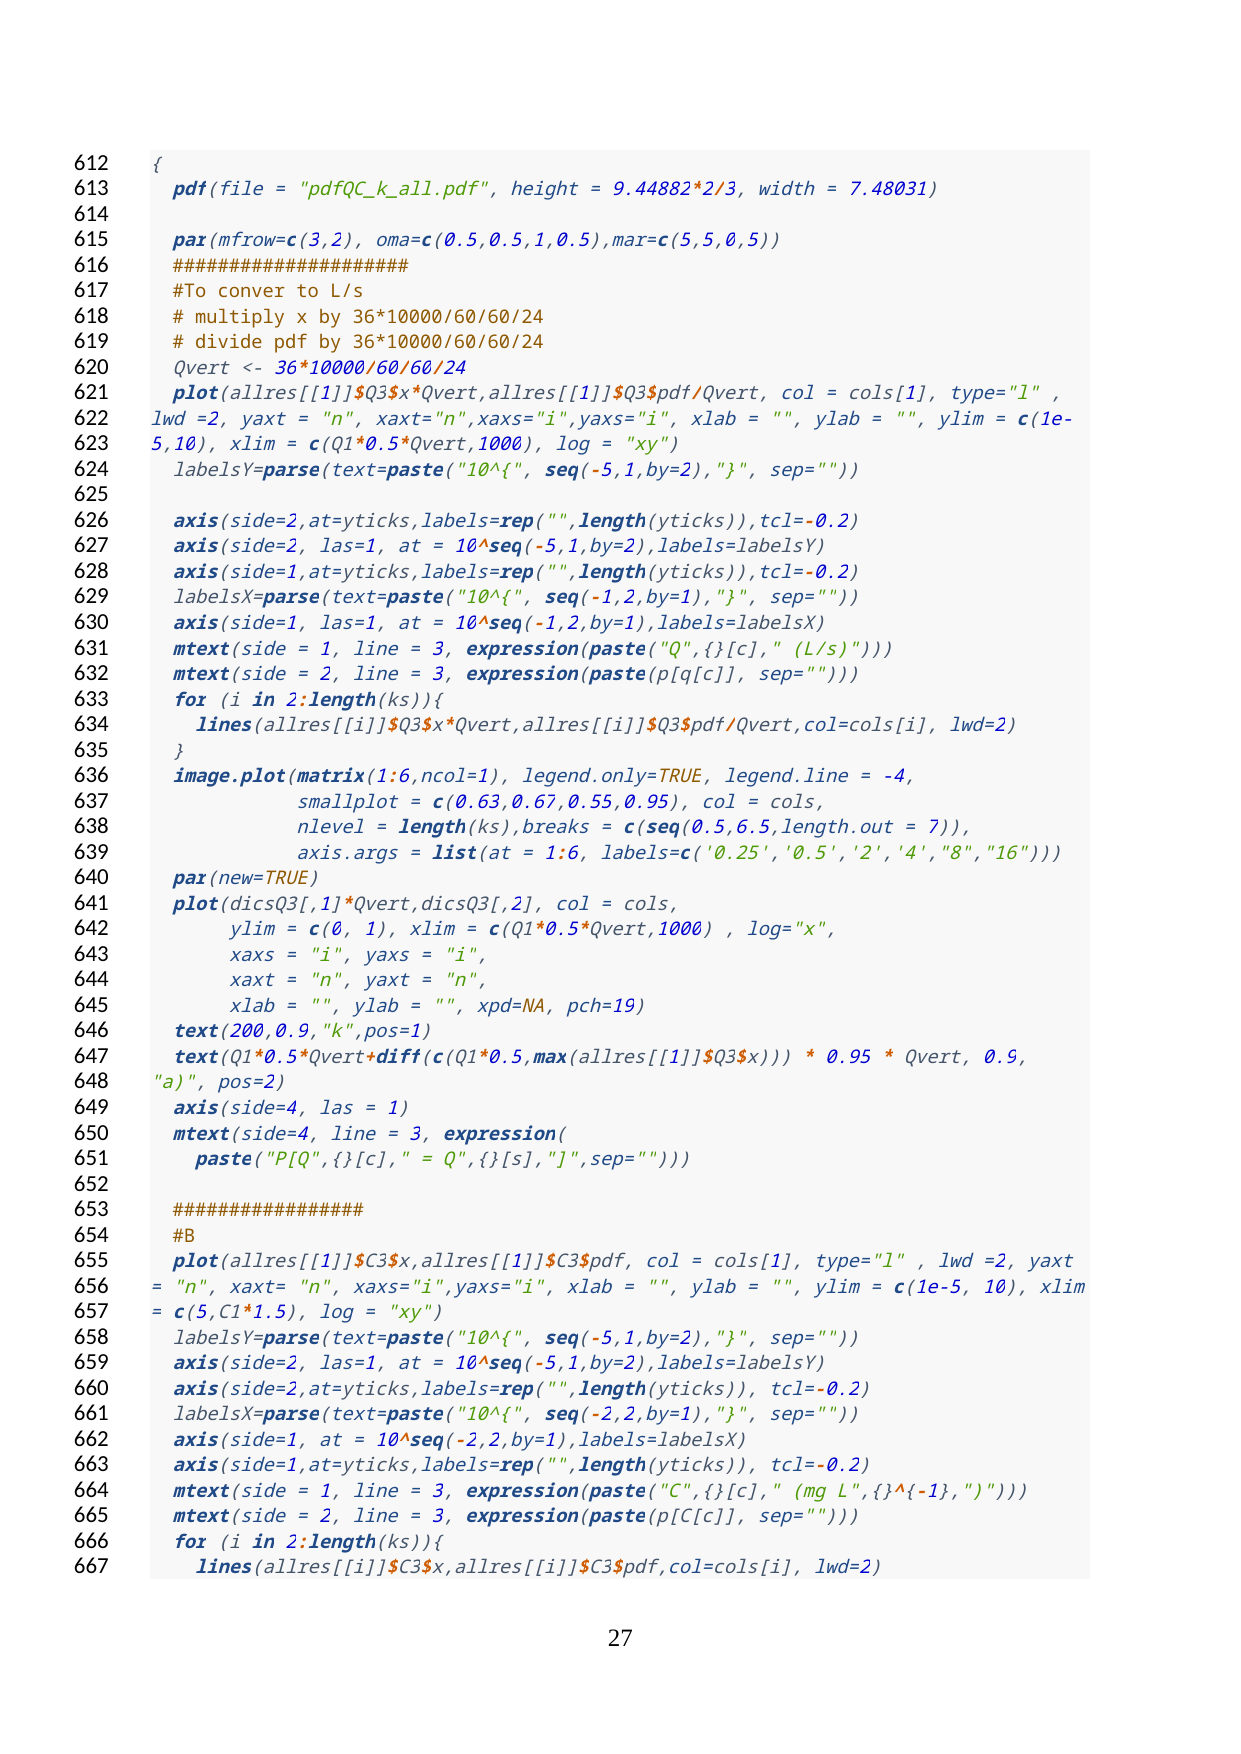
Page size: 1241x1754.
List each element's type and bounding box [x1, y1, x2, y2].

text [150, 150, 1090, 1579]
